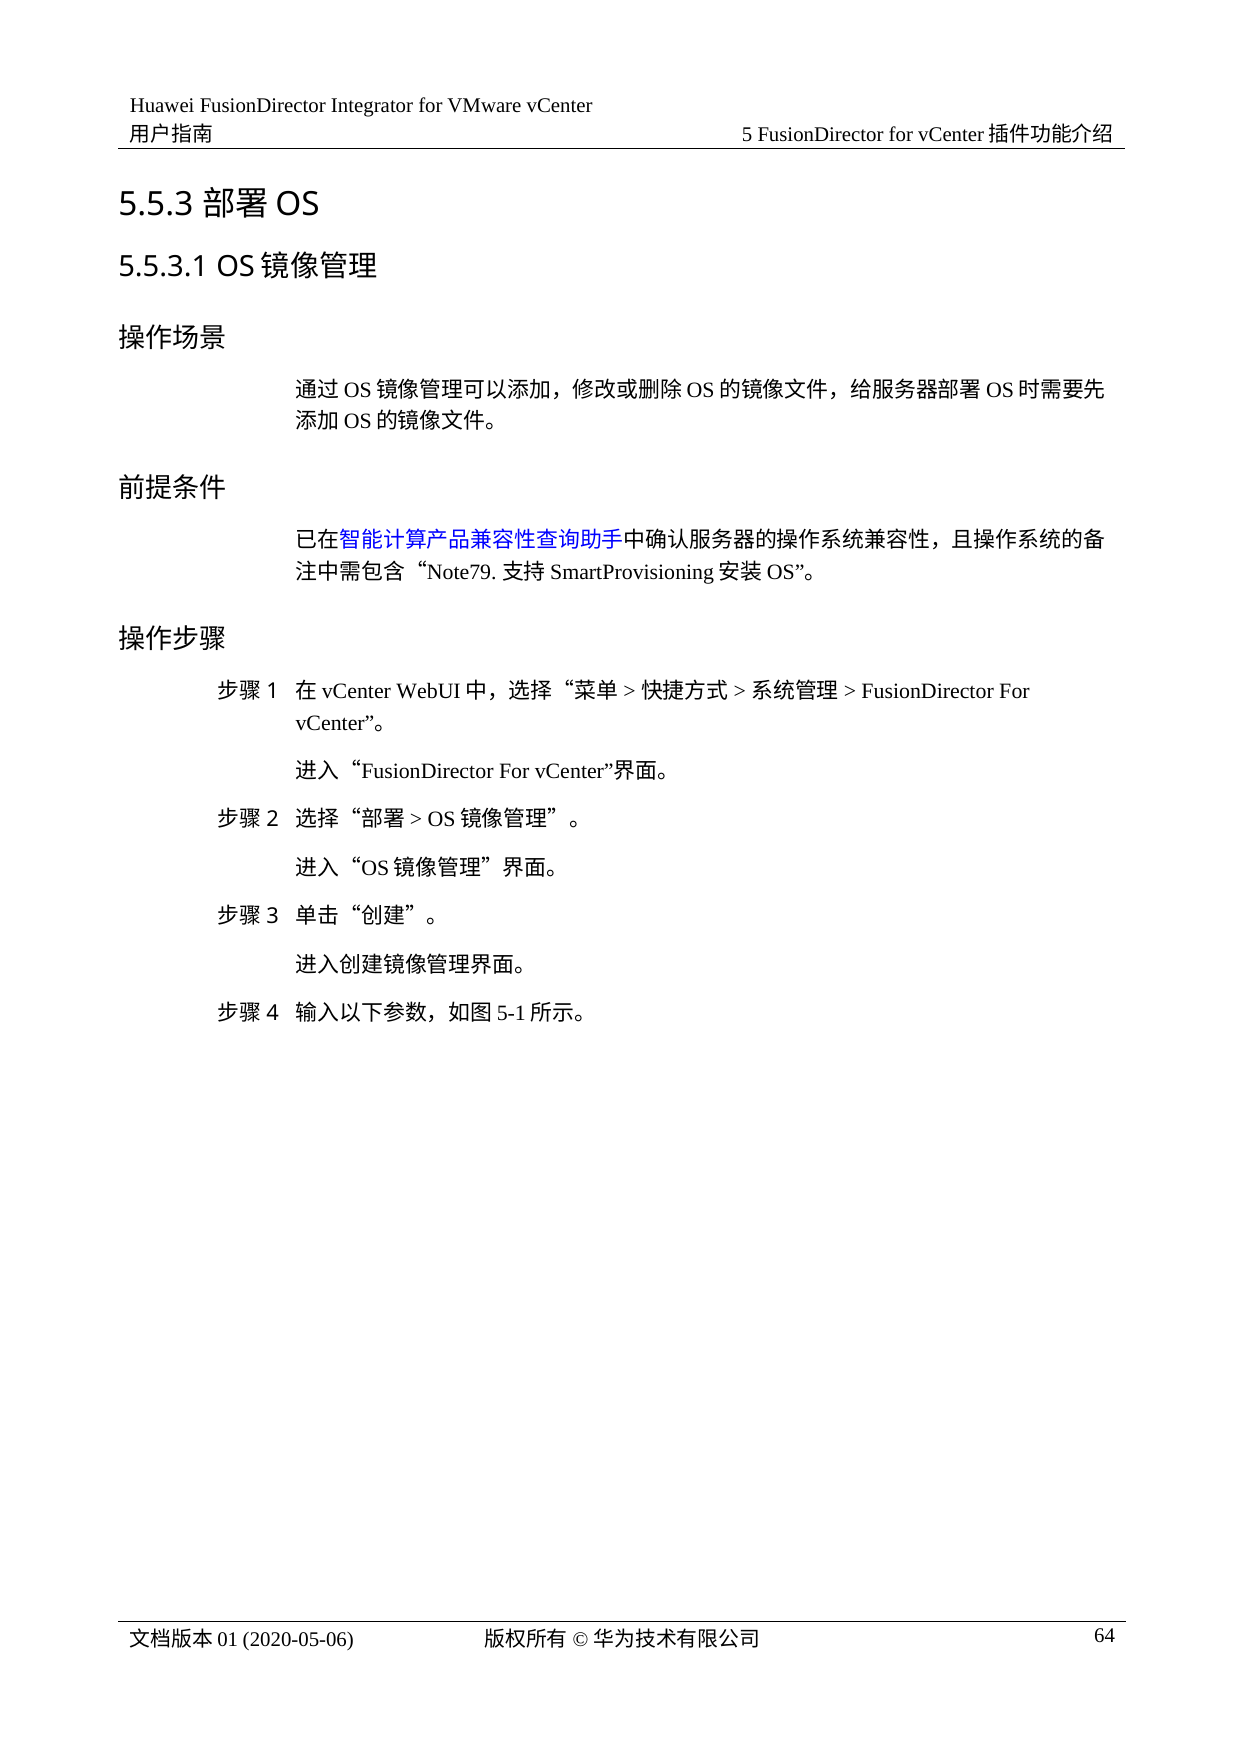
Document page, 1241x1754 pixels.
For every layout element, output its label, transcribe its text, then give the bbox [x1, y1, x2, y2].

text 操作步骤 [118, 617, 1122, 656]
text 选择“部署 > OS镜像管理”。 [279, 801, 1122, 833]
subtitle 部署OS [118, 177, 1122, 226]
text 已在智能计算产品兼容性查询助手中确认服务器的操作系统兼容性，且操作系统的备注中需包含“Note79. 支持SmartProvisioning安装OS”。 [295, 522, 1122, 586]
text 操作场景 [118, 316, 1122, 355]
text 前提条件 [118, 466, 1122, 506]
subtitle OS镜像管理 [118, 242, 1122, 285]
text 进入“OS镜像管理”界面。 [295, 850, 1122, 881]
text 进入创建镜像管理界面。 [295, 947, 1122, 978]
list 在vCenter WebUI中，选择“菜单 > 快捷方式 > 系统管理 > FusionDirector For vCenter”。 [279, 673, 1122, 736]
text 通过OS镜像管理可以添加，修改或删除OS的镜像文件，给服务器部署OS时需要先添加OS的镜像文件。 [295, 372, 1122, 435]
text 输入以下参数，如图5-31所示。 [279, 995, 1122, 1027]
text 单击“创建”。 [279, 898, 1122, 930]
text 进入“FusionDirector For vCenter”界面。 [295, 753, 1122, 785]
